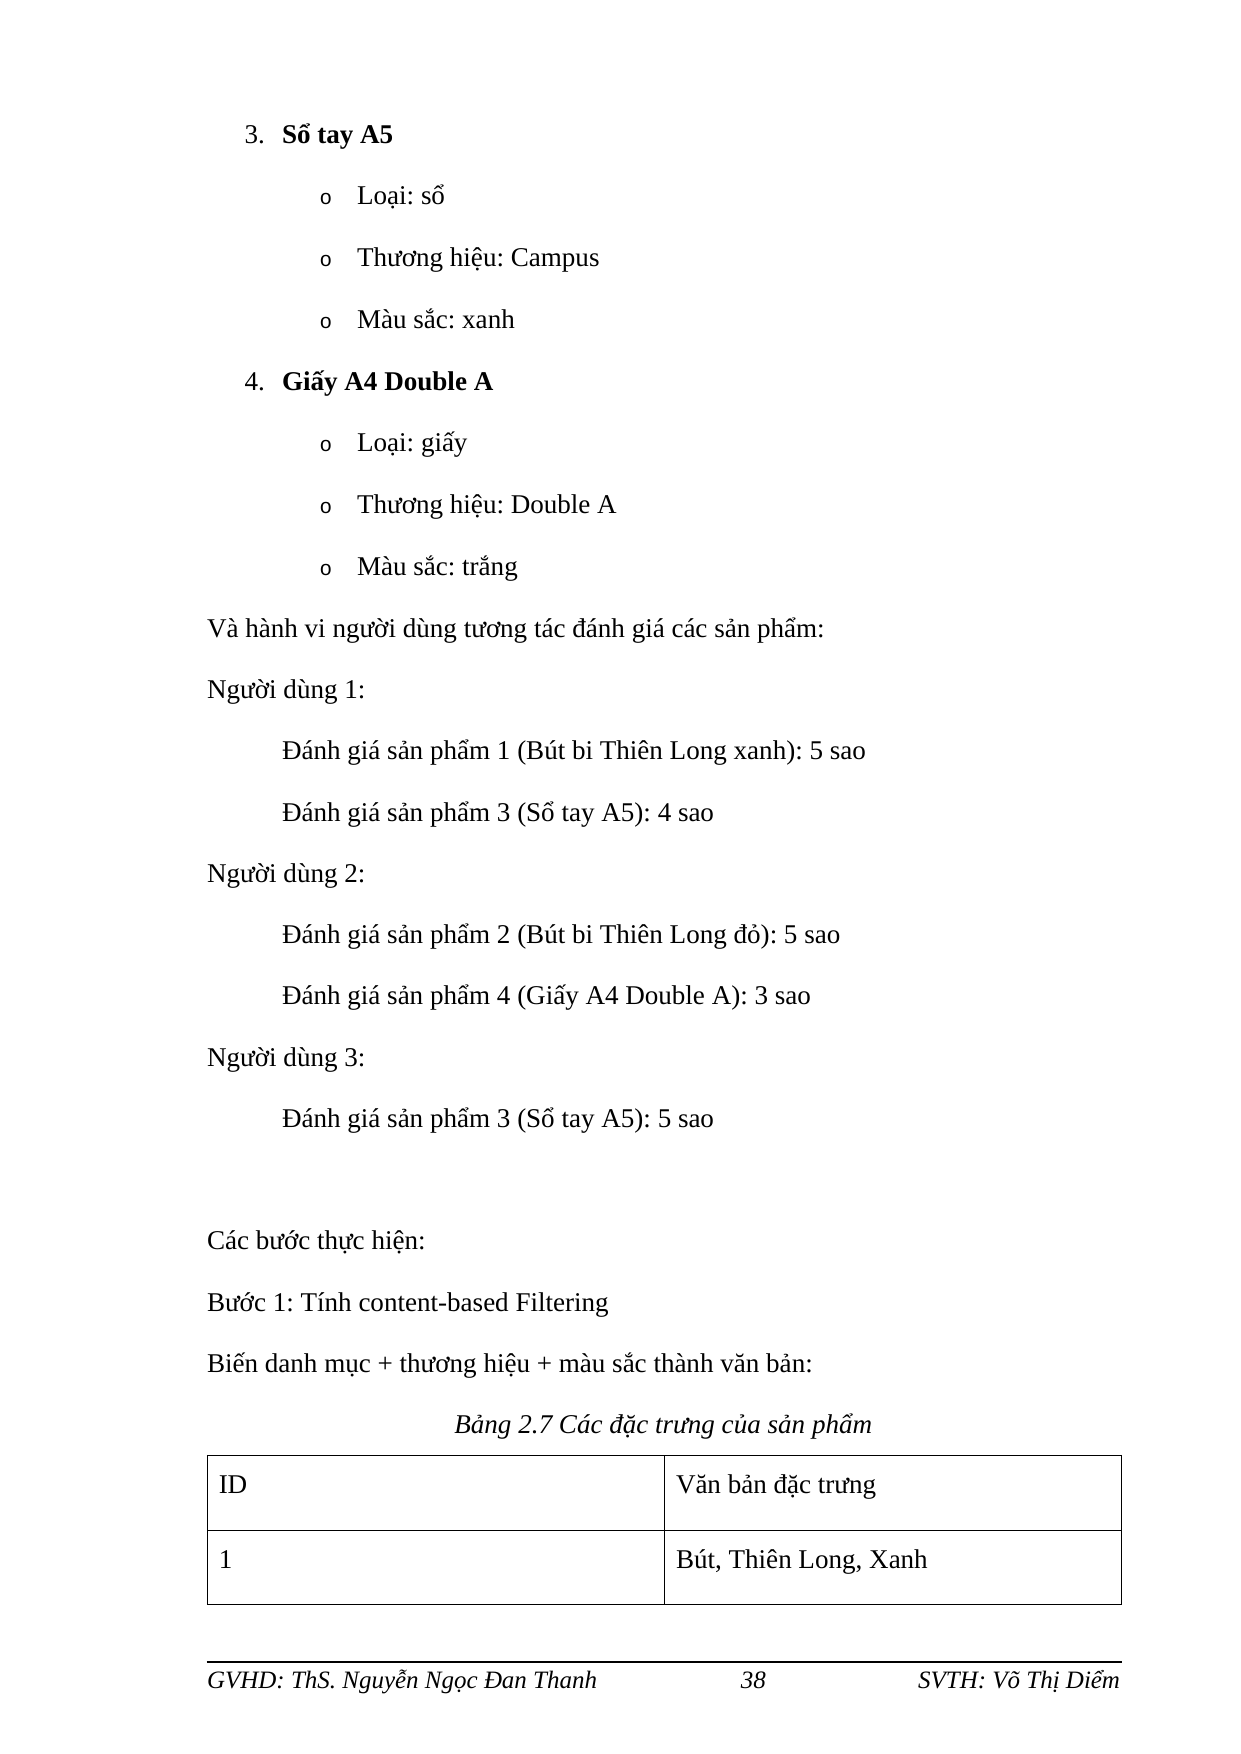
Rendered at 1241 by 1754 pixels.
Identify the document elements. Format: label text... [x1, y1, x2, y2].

text Đánh giá sản phẩm 4 (Giấy A4 Double A): 3 sao [282, 979, 1122, 1011]
list Màu sắc: xanh [319, 303, 1122, 335]
table_header ID [208, 1456, 664, 1529]
text Đánh giá sản phẩm 3 (Sổ tay A5): 4 sao [282, 796, 1122, 827]
text Và hành vi người dùng tương tác đánh giá các sản phẩm: [207, 612, 1122, 643]
text Đánh giá sản phẩm 3 (Sổ tay A5): 5 sao [282, 1102, 1122, 1133]
text Người dùng 2: [207, 857, 1122, 888]
list Thương hiệu: Double A [319, 488, 1122, 520]
text Biến danh mục + thương hiệu + màu sắc thành văn bản: [207, 1347, 1122, 1378]
list Giấy A4 Double A [244, 365, 1122, 396]
text Người dùng 3: [207, 1041, 1122, 1072]
list Loại: giấy [319, 426, 1122, 458]
list Màu sắc: trắng [319, 550, 1122, 582]
list Loại: sổ [319, 179, 1122, 211]
table_cell Bút, Thiên Long, Xanh [665, 1531, 1121, 1604]
list Thương hiệu: Campus [319, 241, 1122, 273]
text Người dùng 1: [207, 673, 1122, 704]
text Đánh giá sản phẩm 1 (Bút bi Thiên Long xanh): 5 sao [282, 734, 1122, 766]
table_header Văn bản đặc trưng [665, 1456, 1121, 1529]
text Đánh giá sản phẩm 2 (Bút bi Thiên Long đỏ): 5 sao [282, 918, 1122, 949]
list Sổ tay A5 [244, 118, 1122, 149]
text Các bước thực hiện: [207, 1224, 1122, 1256]
table_cell 1 [208, 1531, 664, 1604]
text Bước 1: Tính content-based Filtering [207, 1286, 1122, 1317]
